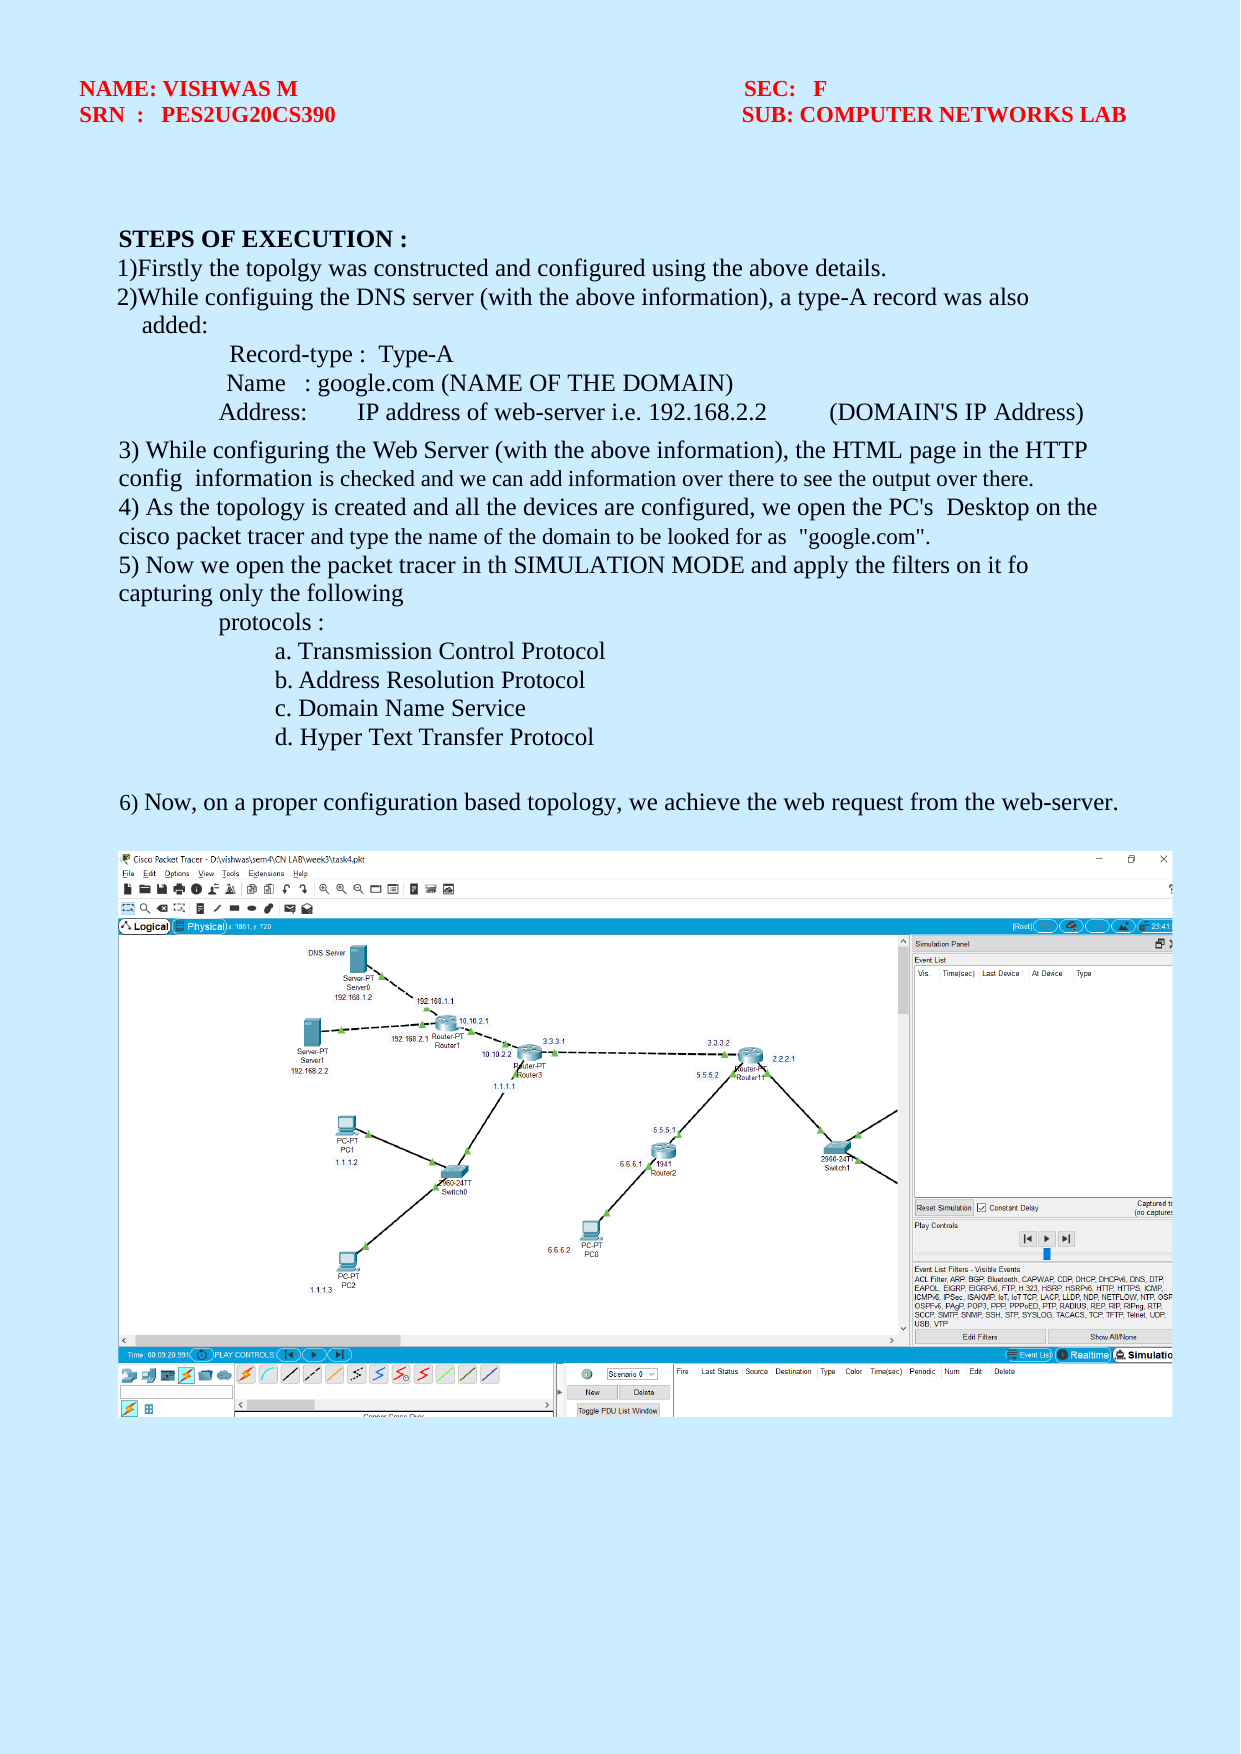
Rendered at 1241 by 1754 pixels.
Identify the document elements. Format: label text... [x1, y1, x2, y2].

picture [1138, 926, 1145, 932]
text 6) Now, on a proper configuration based topology, we achieve the web request from the web-server. [79, 787, 1134, 816]
text 4) As the topology is created and all the devices are configured, we open the PC's Desktop on the cisco packet tracer and type the name of the domain to be looked for as "google.com". [118, 492, 1102, 550]
text added: [79, 310, 1134, 339]
text 2)While configuing the DNS server (with the above information), a type-A record was also [79, 282, 1134, 310]
text Address: IP address of web-server i.e. 192.168.2.2 (DOMAIN'S IP Address) [118, 397, 1134, 425]
list Hyper Text Transfer Protocol [274, 722, 1134, 751]
list Domain Name Service [274, 693, 1134, 722]
list Address Resolution Protocol [274, 665, 1134, 693]
picture [1058, 1350, 1067, 1359]
picture [1067, 922, 1075, 930]
text Record-type : Type-A [79, 339, 1134, 368]
text protocols : [218, 607, 1134, 636]
picture [118, 851, 1173, 1417]
text 1)Firstly the topolgy was constructed and configured using the above details. [79, 253, 1134, 282]
text Name : google.com (NAME OF THE DOMAIN) [120, 368, 1134, 397]
text STEPS OF EXECUTION : [118, 224, 1134, 253]
list Transmission Control Protocol [274, 636, 1134, 665]
text 5) Now we open the packet tracer in th SIMULATION MODE and apply the filters on it fo capturing only the following [118, 550, 1109, 607]
text 3) While configuring the Web Server (with the above information), the HTML page in the HTTP config information is checked and we can add information over there to see the output over there. [118, 435, 1097, 492]
